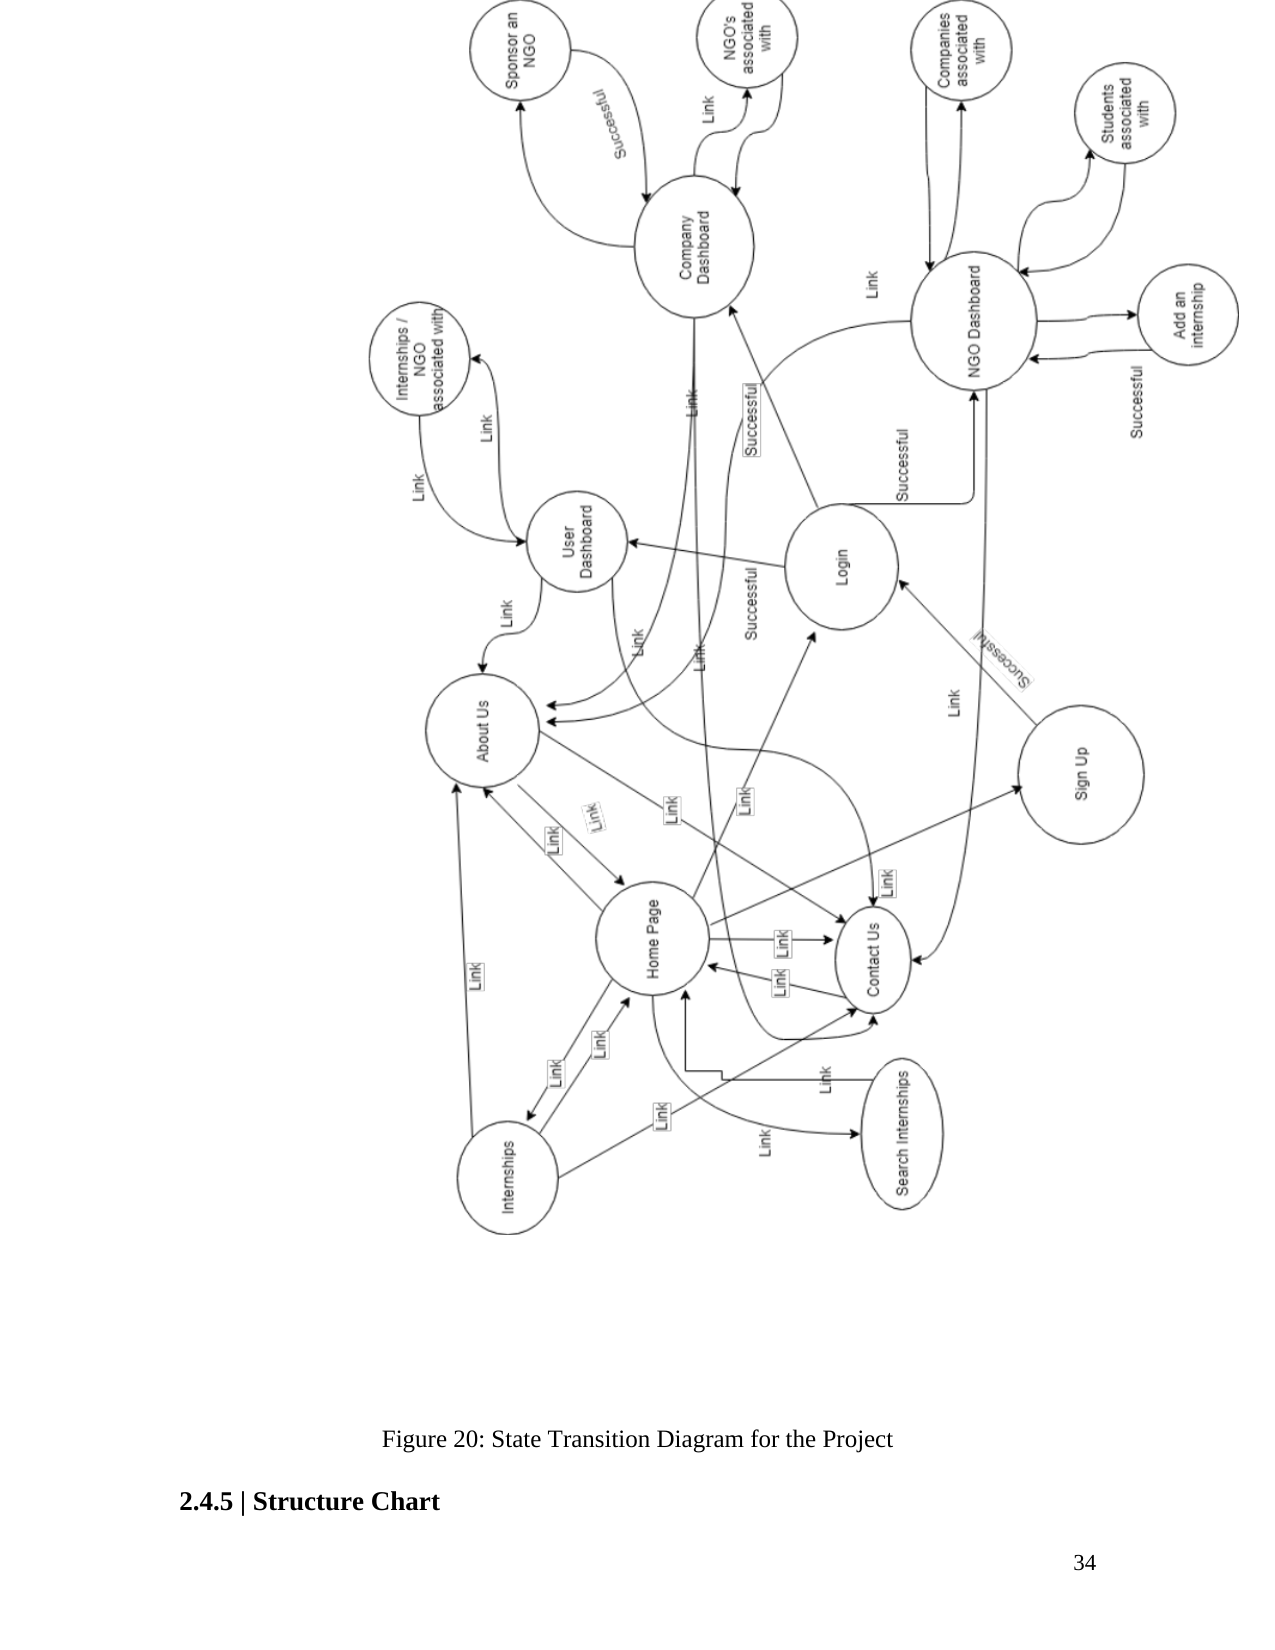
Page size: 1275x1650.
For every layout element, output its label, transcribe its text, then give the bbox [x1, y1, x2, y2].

text Figure 20: State Transition Diagram for the Project [179, 146, 1096, 1453]
picture [369, 0, 1238, 1234]
subtitle 2.4.5 | Structure Chart [179, 1485, 1096, 1516]
